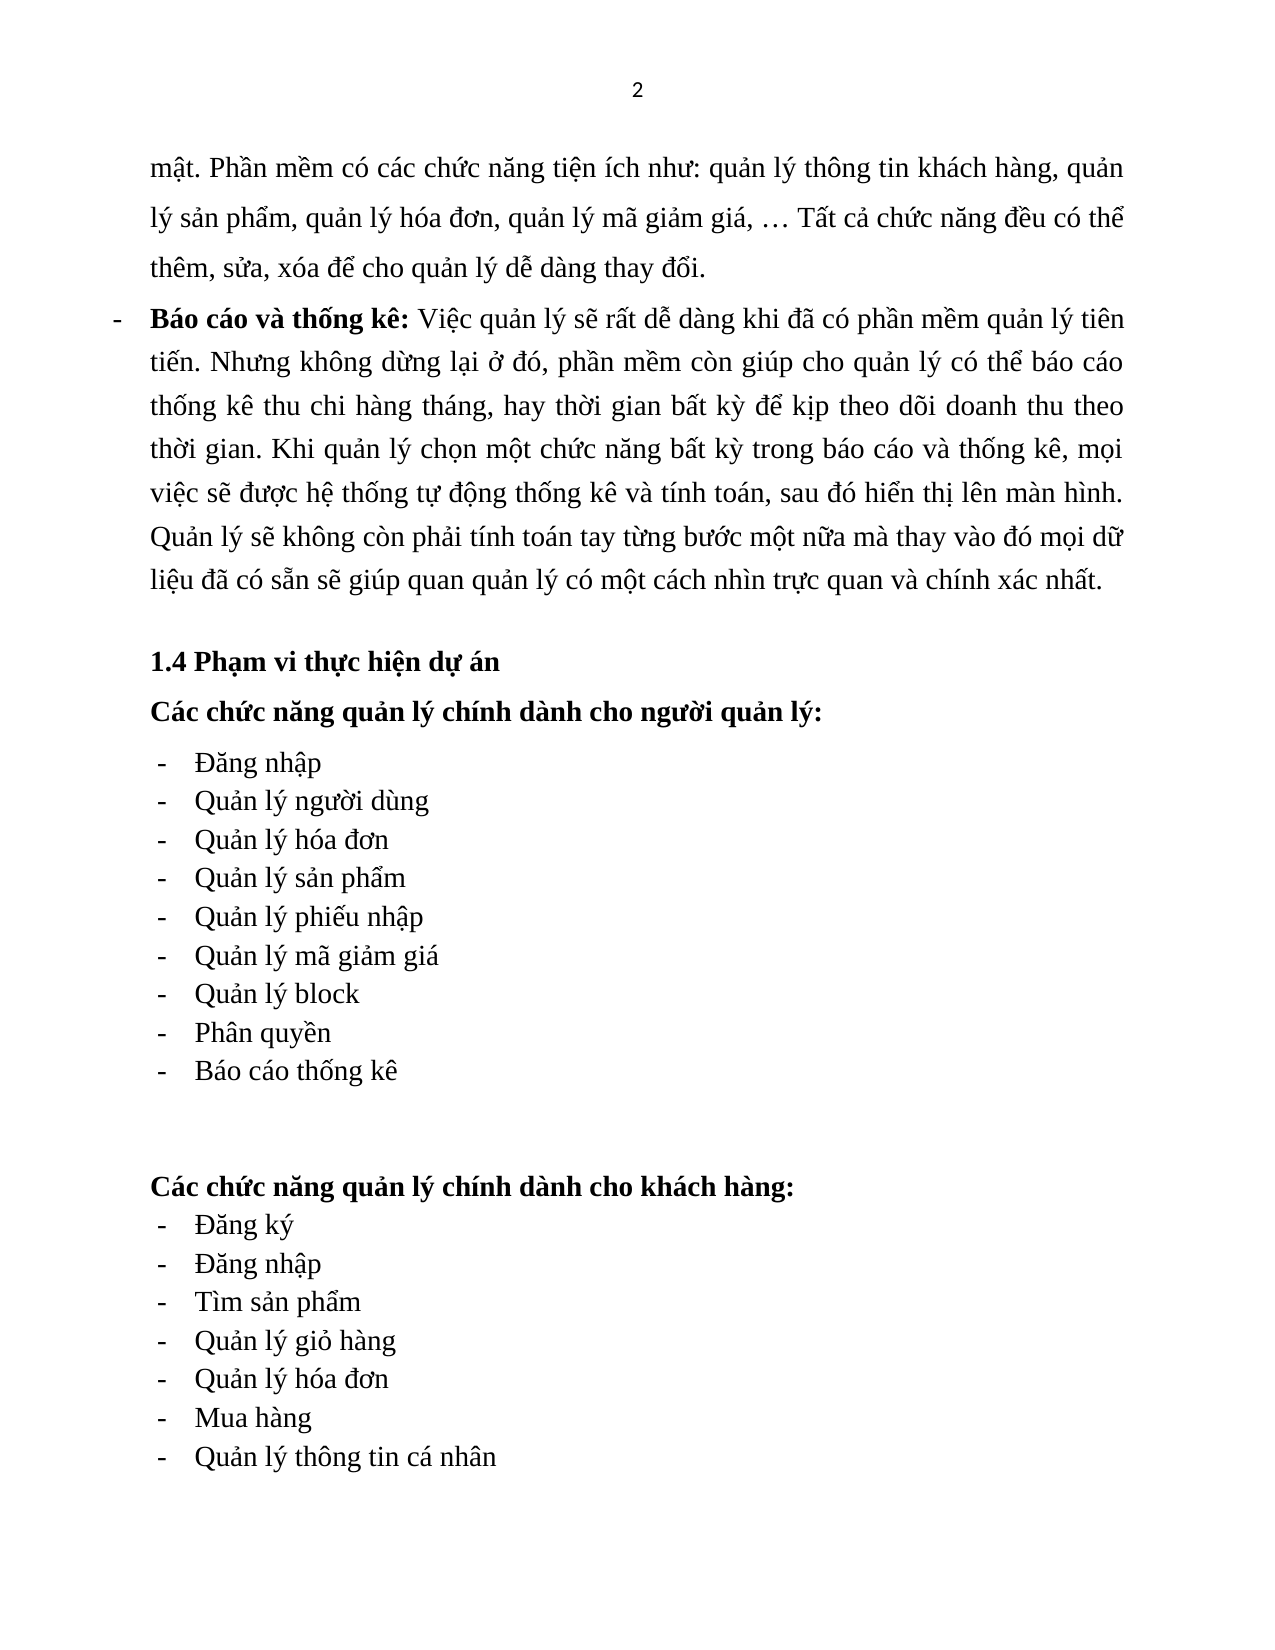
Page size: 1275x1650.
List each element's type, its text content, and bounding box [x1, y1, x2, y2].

list Mua hàng [157, 1400, 1125, 1434]
list Quản lý block [157, 976, 1125, 1010]
list Các chức năng quản lý chính dành cho khách hàng: [150, 1169, 1125, 1202]
list Quản lý mã giảm giá [157, 938, 1125, 971]
list Đăng nhập [157, 1246, 1125, 1279]
list Quản lý hóa đơn [157, 1362, 1125, 1395]
list Quản lý thông tin cá nhân [157, 1439, 1125, 1472]
list Phân quyền [157, 1015, 1125, 1048]
list Quản lý hóa đơn [157, 822, 1125, 856]
list Báo cáo thống kê [157, 1053, 1125, 1087]
list Quản lý người dùng [157, 783, 1125, 817]
list Quản lý giỏ hàng [157, 1323, 1125, 1357]
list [112, 150, 1125, 284]
list Đăng ký [157, 1207, 1125, 1241]
list Tìm sản phẩm [157, 1284, 1125, 1318]
list Báo cáo và thống kê: Việc quản lý sẽ rất dễ dàng khi đã có phần mềm quản lý tiên tiến. Nhưng không dừng lại ở đó, phần mềm còn giúp cho quản lý có thể báo cáo thống kê thu chi hàng tháng, hay thời gian bất kỳ để kịp theo dõi doanh thu theo thời gian. Khi quản lý chọn một chức năng bất kỳ trong báo cáo và thống kê, mọi việc sẽ được hệ thống tự động thống kê và tính toán, sau đó hiển thị lên màn hình. Quản lý sẽ không còn phải tính toán tay từng bước một nữa mà thay vào đó mọi dữ liệu đã có sẵn sẽ giúp quan quản lý có một cách nhìn trực quan và chính xác nhất. [112, 301, 1125, 596]
list Quản lý phiếu nhập [157, 899, 1125, 933]
list Đăng nhập [157, 745, 1125, 778]
list Các chức năng quản lý chính dành cho người quản lý: [150, 694, 1125, 728]
list Quản lý sản phẩm [157, 861, 1125, 894]
list 1.4 Phạm vi thực hiện dự án [150, 644, 1125, 678]
